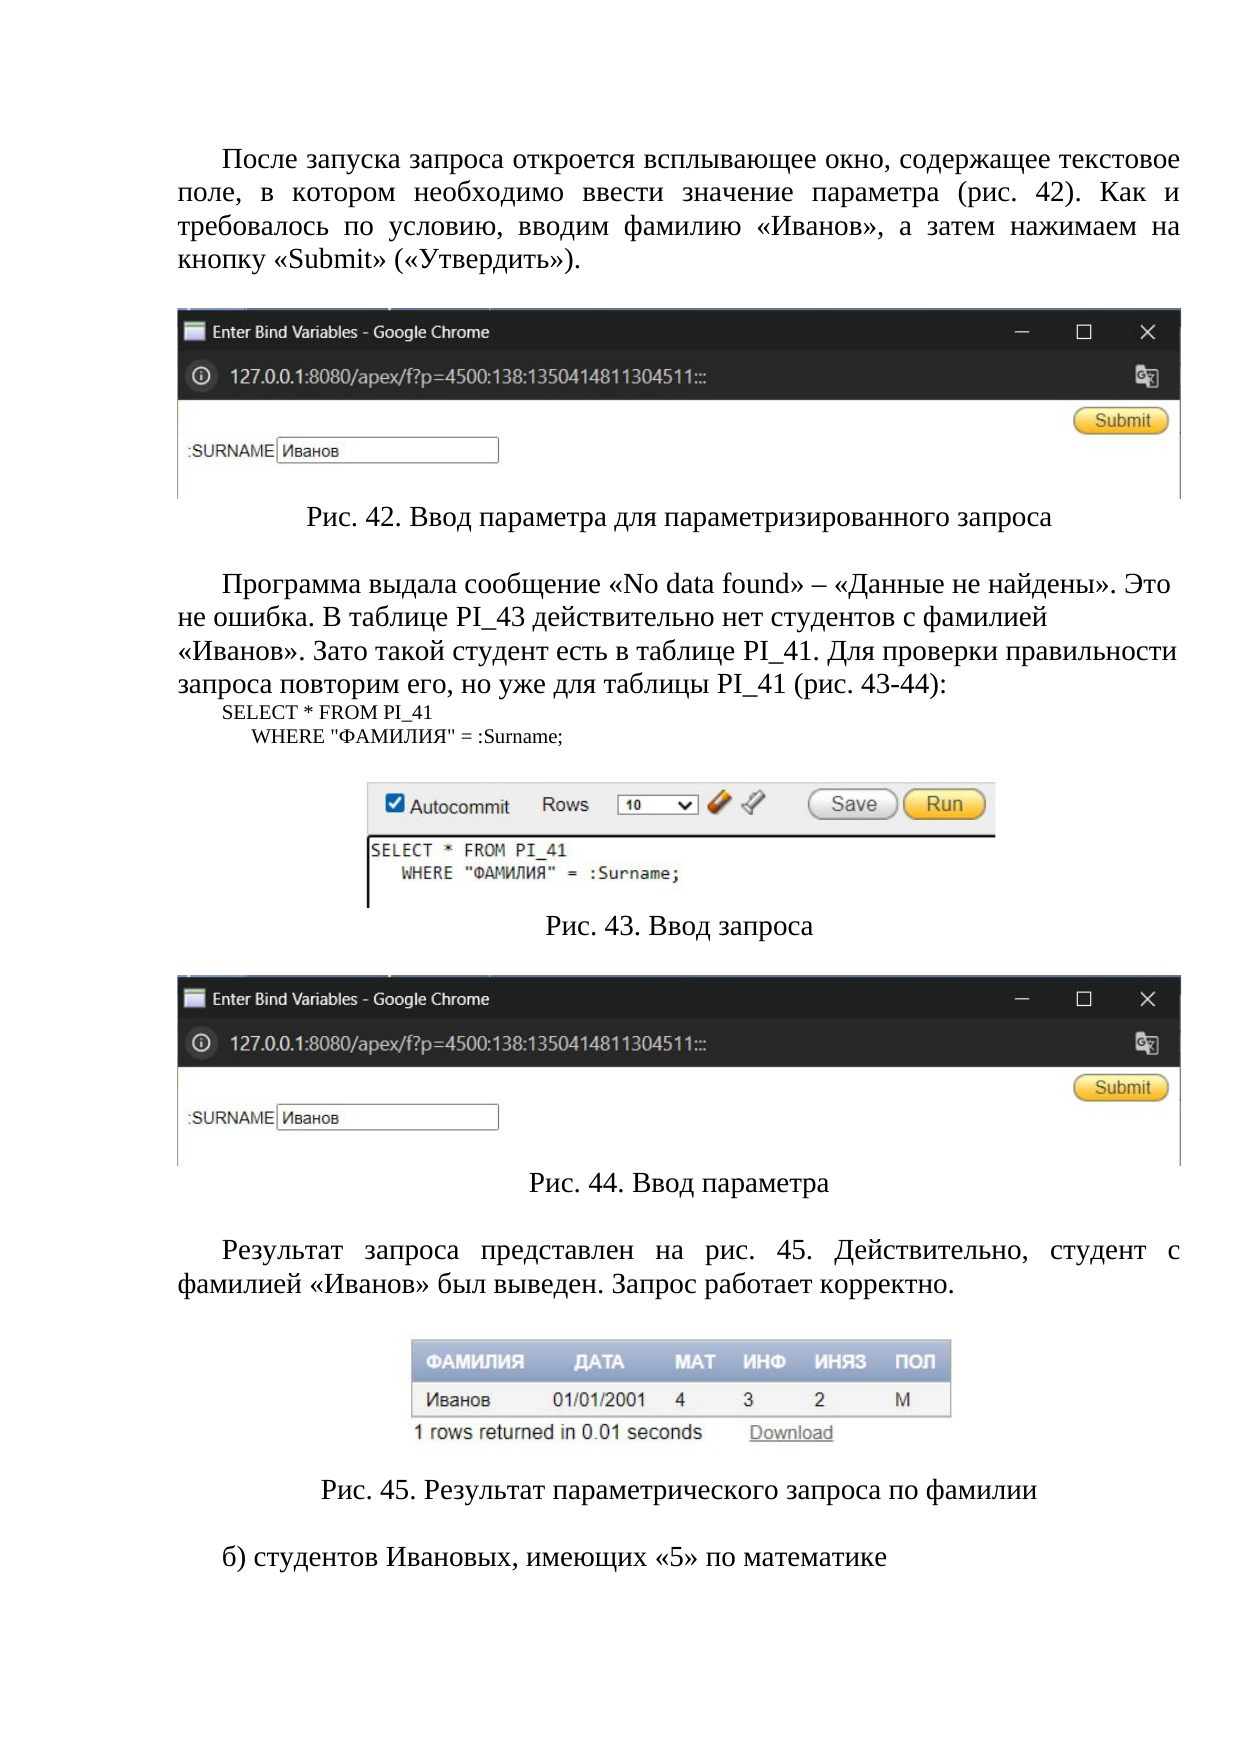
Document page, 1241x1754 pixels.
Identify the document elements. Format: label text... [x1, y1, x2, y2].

picture [177, 975, 1182, 1166]
text SELECT * FROM PI_41 [177, 700, 1181, 724]
text б) студентов Ивановых, имеющих «5» по математике [177, 1539, 1181, 1572]
text Программа выдала сообщение «No data found» – «Данные не найдены». Это не ошибка. В таблице PI_43 действительно нет студентов с фамилией «Иванов». Зато такой студент есть в таблице PI_41. Для проверки правильности запроса повторим его, но уже для таблицы PI_41 (рис. 43-44): [177, 566, 1181, 700]
text WHERE "ФАМИЛИЯ" = :Surname; [177, 724, 1181, 748]
text После запуска запроса откроется всплывающее окно, содержащее текстовое поле, в котором необходимо ввести значение параметра (рис. 42). Как и требовалось по условию, вводим фамилию «Иванов», а затем нажимаем на кнопку «Submit» («Утвердить»). [177, 141, 1181, 275]
text Результат запроса представлен на рис. 45. Действительно, студент с фамилией «Иванов» был выведен. Запрос работает корректно. [177, 1232, 1181, 1299]
text Рис. 42. Ввод параметра для параметризированного запроса [177, 499, 1181, 532]
picture [395, 1333, 963, 1472]
text Рис. 45. Результат параметрического запроса по фамилии [177, 1472, 1181, 1505]
text Рис. 43. Ввод запроса [177, 908, 1181, 942]
picture [362, 781, 996, 908]
text Рис. 44. Ввод параметра [177, 1166, 1181, 1199]
picture [177, 308, 1182, 499]
